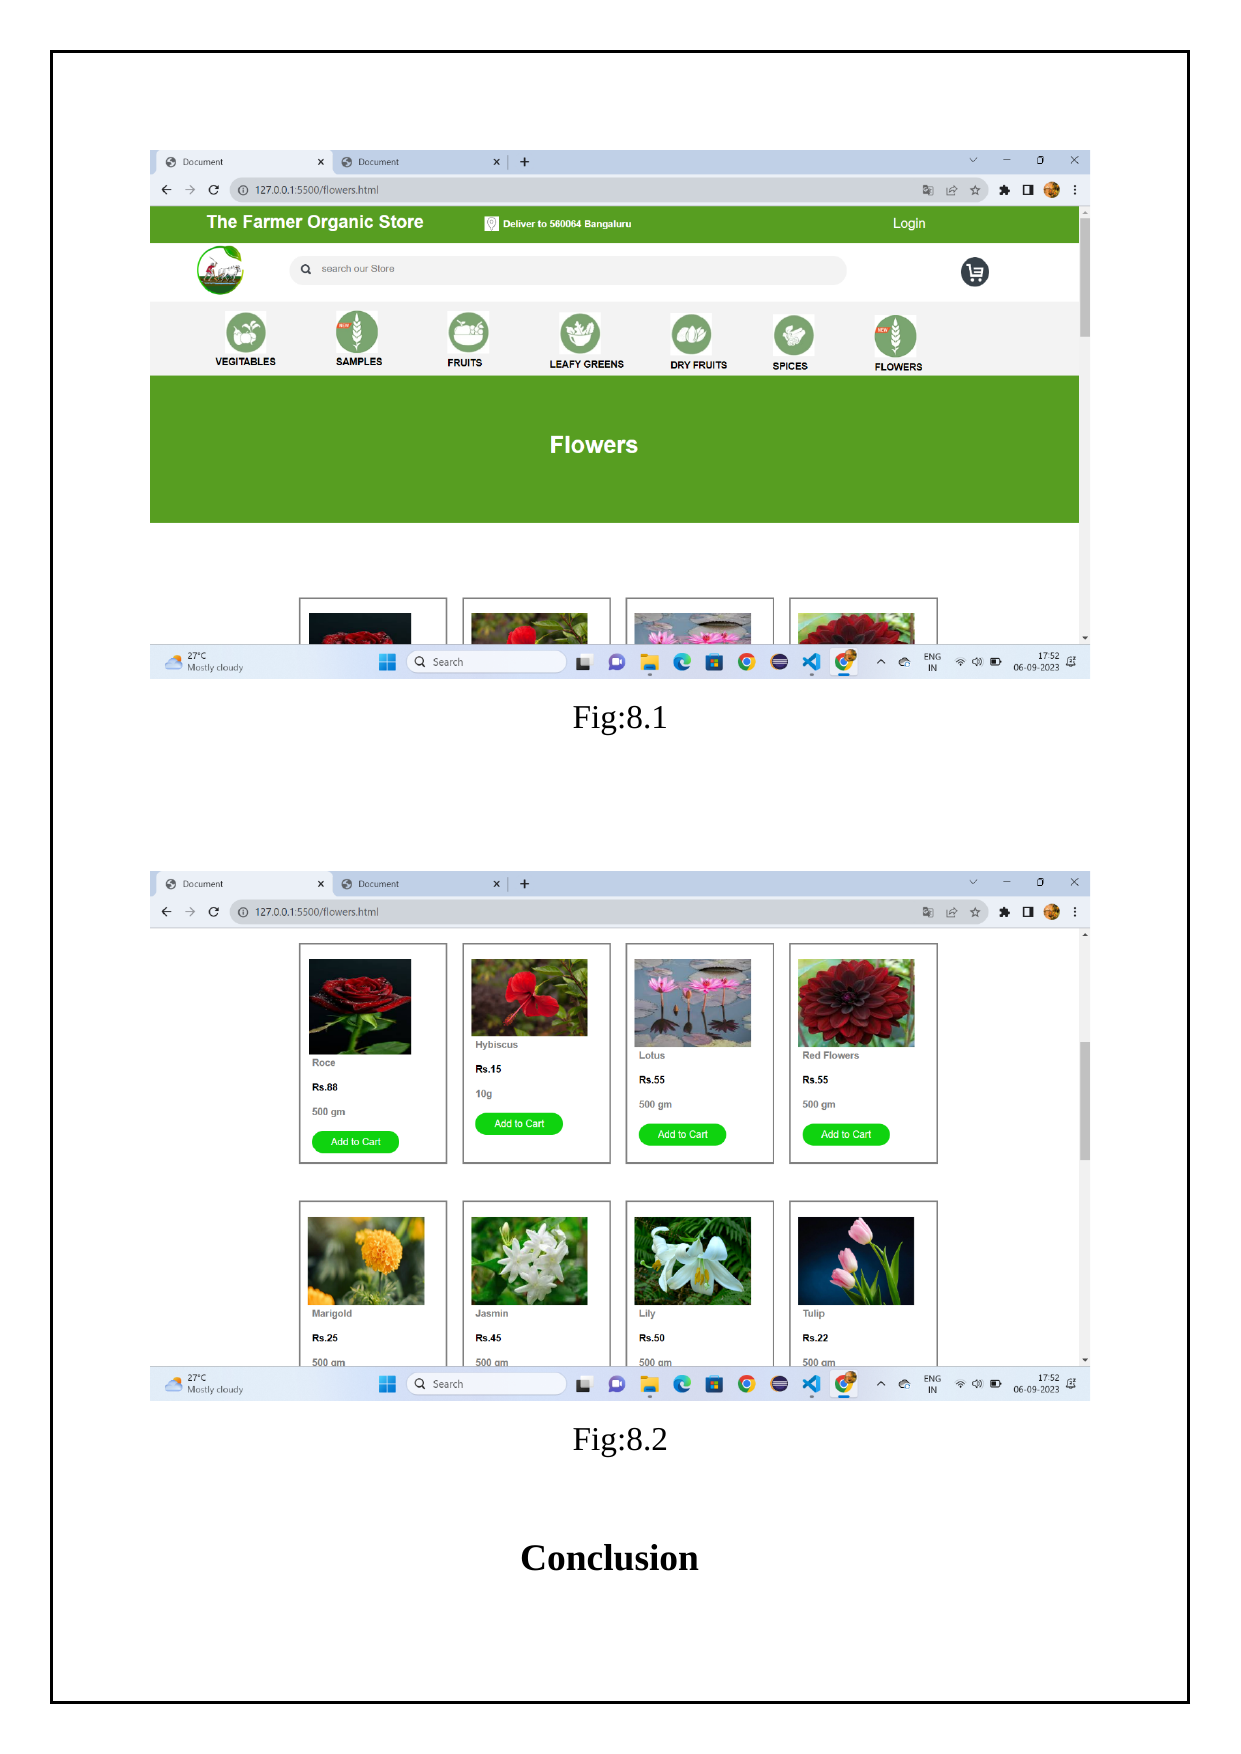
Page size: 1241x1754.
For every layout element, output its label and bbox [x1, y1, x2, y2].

picture [150, 871, 1091, 1401]
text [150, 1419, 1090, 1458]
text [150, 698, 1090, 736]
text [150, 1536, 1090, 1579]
picture [150, 150, 1091, 679]
